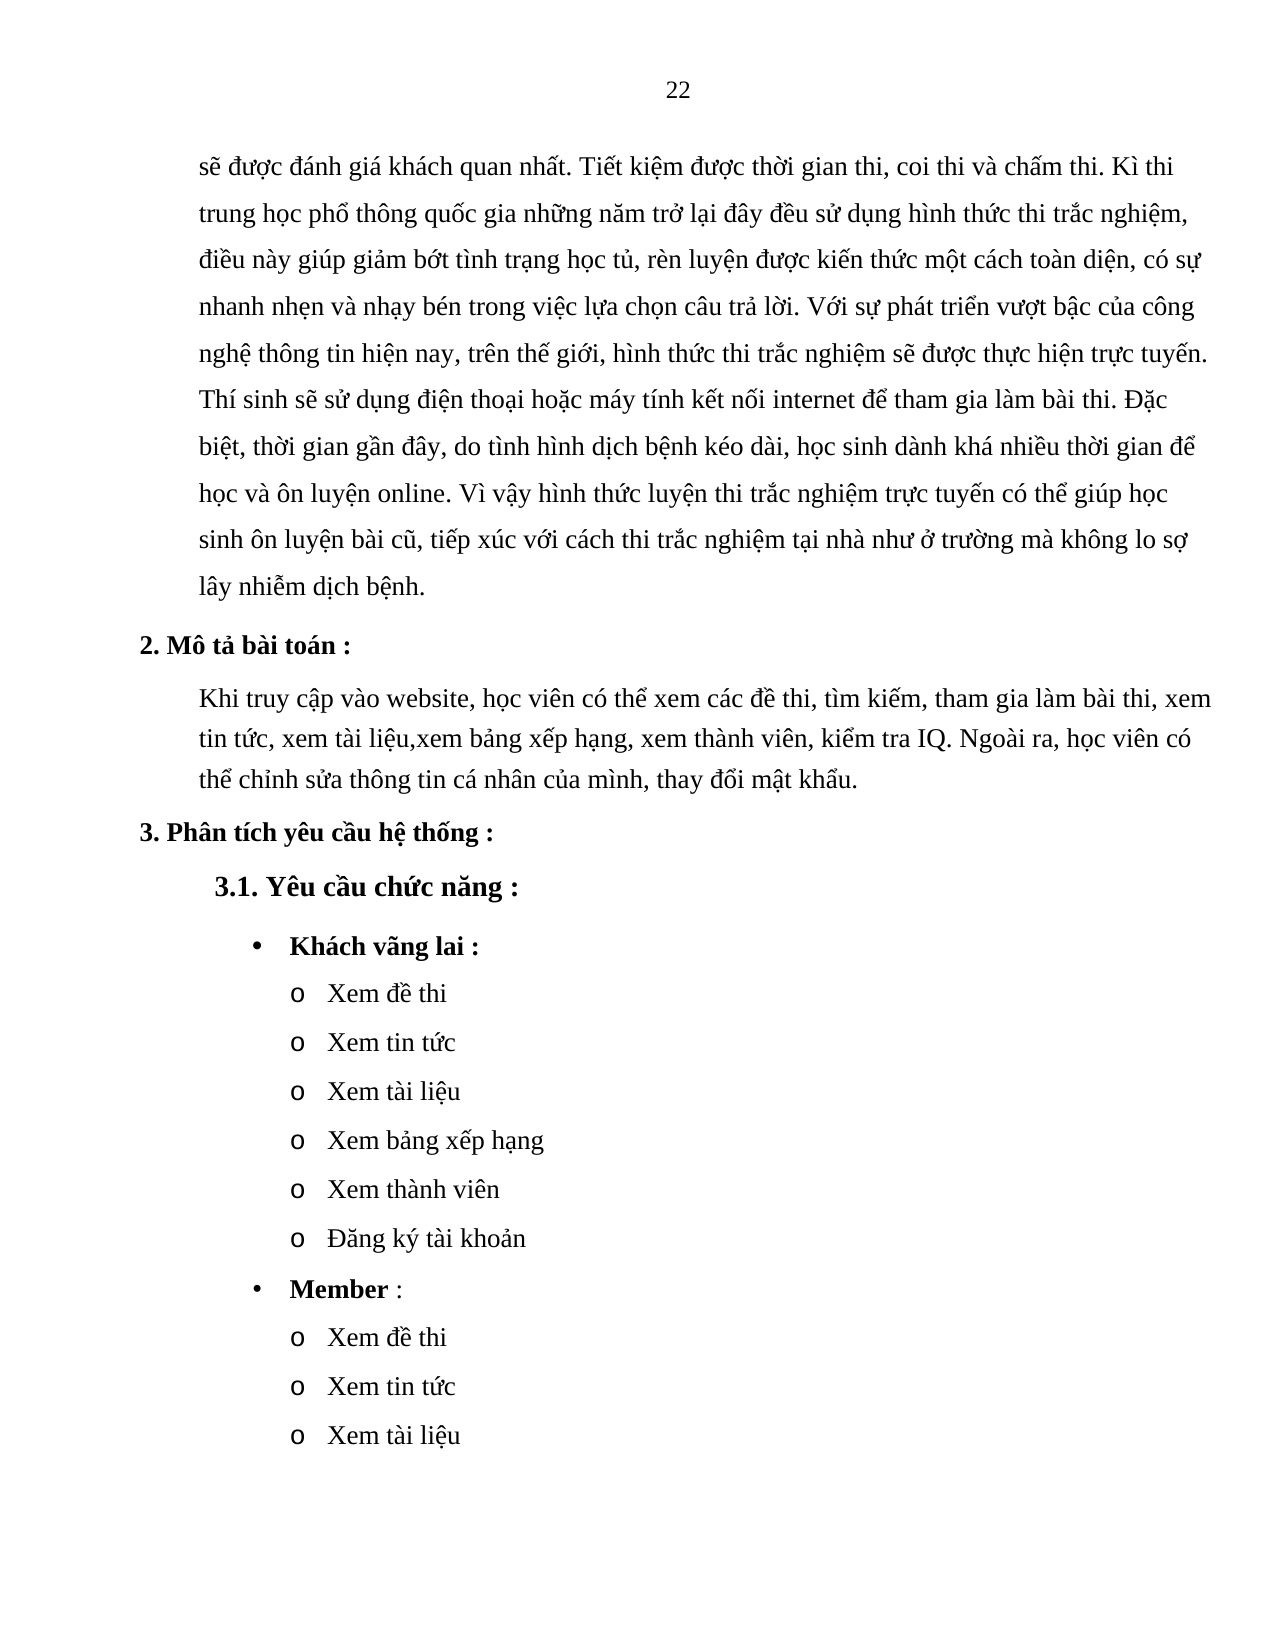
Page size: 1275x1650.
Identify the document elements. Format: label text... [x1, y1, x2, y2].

list Xem tin tức [289, 1370, 1217, 1403]
list Member : [252, 1271, 1217, 1305]
list Xem tin tức [289, 1026, 1217, 1059]
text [198, 150, 1217, 601]
list Xem thành viên [289, 1173, 1217, 1207]
list Xem tài liệu [289, 1419, 1217, 1452]
text Phân tích yêu cầu hệ thống : [139, 816, 1217, 847]
list Xem đề thi [289, 977, 1217, 1011]
list Xem tài liệu [289, 1075, 1217, 1109]
list Xem bảng xếp hạng [289, 1124, 1217, 1158]
text Khi truy cập vào website, học viên có thể xem các đề thi, tìm kiếm, tham gia làm bài thi, xem tin tức, xem tài liệu,xem bảng xếp hạng, xem thành viên, kiểm tra IQ. Ngoài ra, học viên có thể chỉnh sửa thông tin cá nhân của mình, thay đổi mật khẩu. [198, 682, 1217, 794]
text Mô tả bài toán : [139, 629, 1217, 660]
list Xem đề thi [289, 1321, 1217, 1354]
text Yêu cầu chức năng : [214, 869, 1217, 902]
list Đăng ký tài khoản [289, 1222, 1217, 1256]
list Khách vãng lai : [252, 928, 1217, 961]
